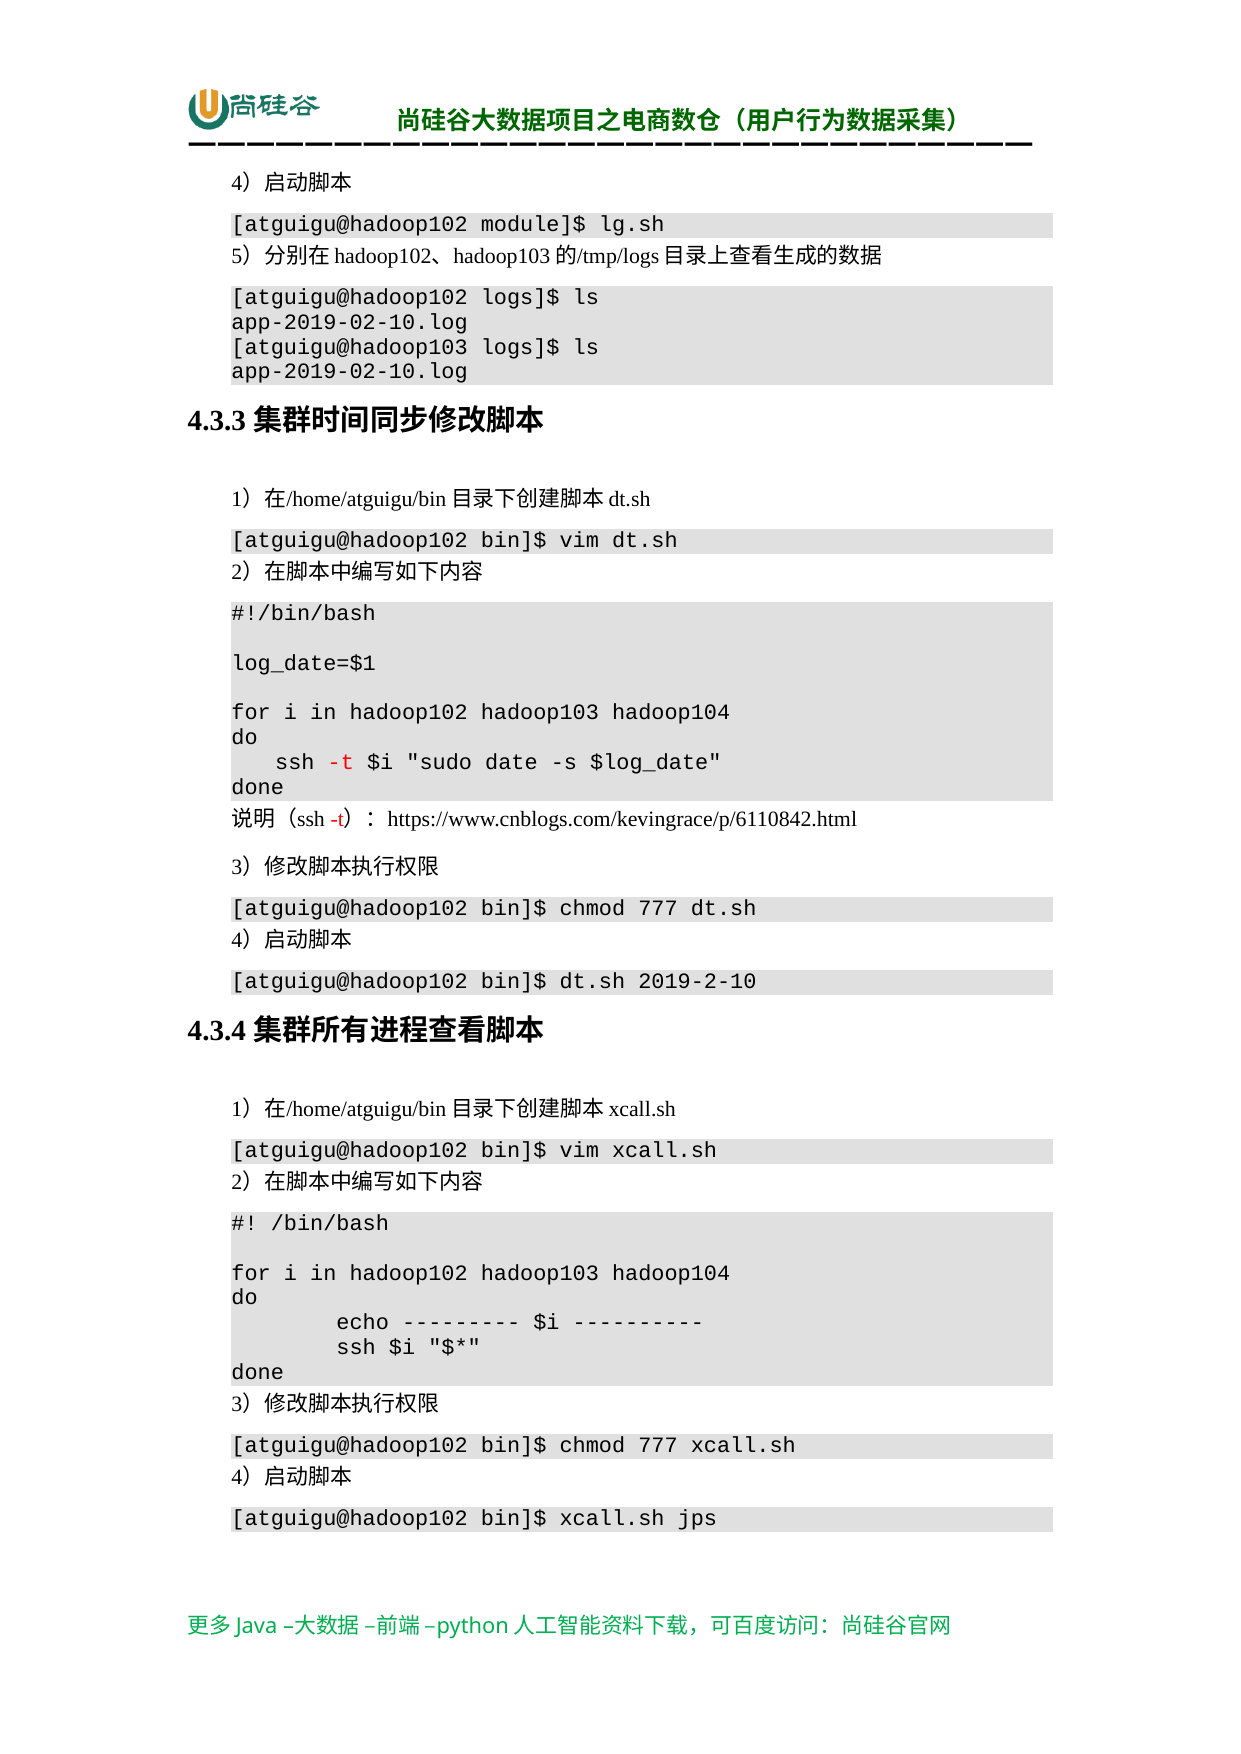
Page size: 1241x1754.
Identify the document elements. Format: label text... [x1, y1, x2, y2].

text log_date=$1 [231, 652, 1053, 677]
text 4）启动脚本 [187, 1459, 1053, 1491]
text [atguigu@hadoop102 bin]$ chmod 777 dt.sh [231, 897, 1053, 922]
text ssh $i "$*" [231, 1336, 1053, 1361]
text ssh -t $i "sudo date -s $log_date" [231, 751, 1053, 776]
text 1）在/home/atguigu/bin目录下创建脚本xcall.sh [187, 1091, 1053, 1123]
text app-2019-02-10.log [231, 311, 1053, 336]
text #!/bin/bash [231, 602, 1053, 627]
text done [231, 776, 1053, 801]
text [atguigu@hadoop102 bin]$ chmod 777 xcall.sh [231, 1434, 1053, 1459]
text echo --------- $i ---------- [231, 1311, 1053, 1336]
text 5）分别在hadoop102、hadoop103的/tmp/logs目录上查看生成的数据 [187, 238, 1053, 270]
text for i in hadoop102 hadoop103 hadoop104 [231, 701, 1053, 726]
text do [231, 1286, 1053, 1311]
text [atguigu@hadoop102 logs]$ ls [231, 286, 1053, 311]
text #! /bin/bash [231, 1212, 1053, 1237]
text for i in hadoop102 hadoop103 hadoop104 [231, 1262, 1053, 1286]
text 4）启动脚本 [187, 922, 1053, 954]
text 2）在脚本中编写如下内容 [187, 1164, 1053, 1196]
text [atguigu@hadoop103 logs]$ ls [231, 336, 1053, 361]
text 2）在脚本中编写如下内容 [187, 554, 1053, 586]
text 1）在/home/atguigu/bin目录下创建脚本dt.sh [187, 481, 1053, 513]
text [atguigu@hadoop102 bin]$ vim dt.sh [231, 529, 1053, 554]
text done [231, 1361, 1053, 1386]
text [atguigu@hadoop102 module]$ lg.sh [231, 213, 1053, 238]
text [atguigu@hadoop102 bin]$ dt.sh 2019-2-10 [231, 970, 1053, 995]
picture [187, 88, 320, 130]
text 3）修改脚本执行权限 [187, 1386, 1053, 1418]
text 4）启动脚本 [187, 165, 1053, 197]
text [atguigu@hadoop102 bin]$ xcall.sh jps [231, 1507, 1053, 1532]
text [atguigu@hadoop102 bin]$ vim xcall.sh [231, 1139, 1053, 1164]
text 说明（ssh -t）：https://www.cnblogs.com/kevingrace/p/6110842.html [187, 801, 1053, 833]
subtitle 4.3.4 集群所有进程查看脚本 [187, 995, 1053, 1060]
text app-2019-02-10.log [231, 361, 1053, 385]
text 3）修改脚本执行权限 [187, 849, 1053, 881]
text do [231, 726, 1053, 751]
subtitle 4.3.3 集群时间同步修改脚本 [187, 385, 1053, 450]
